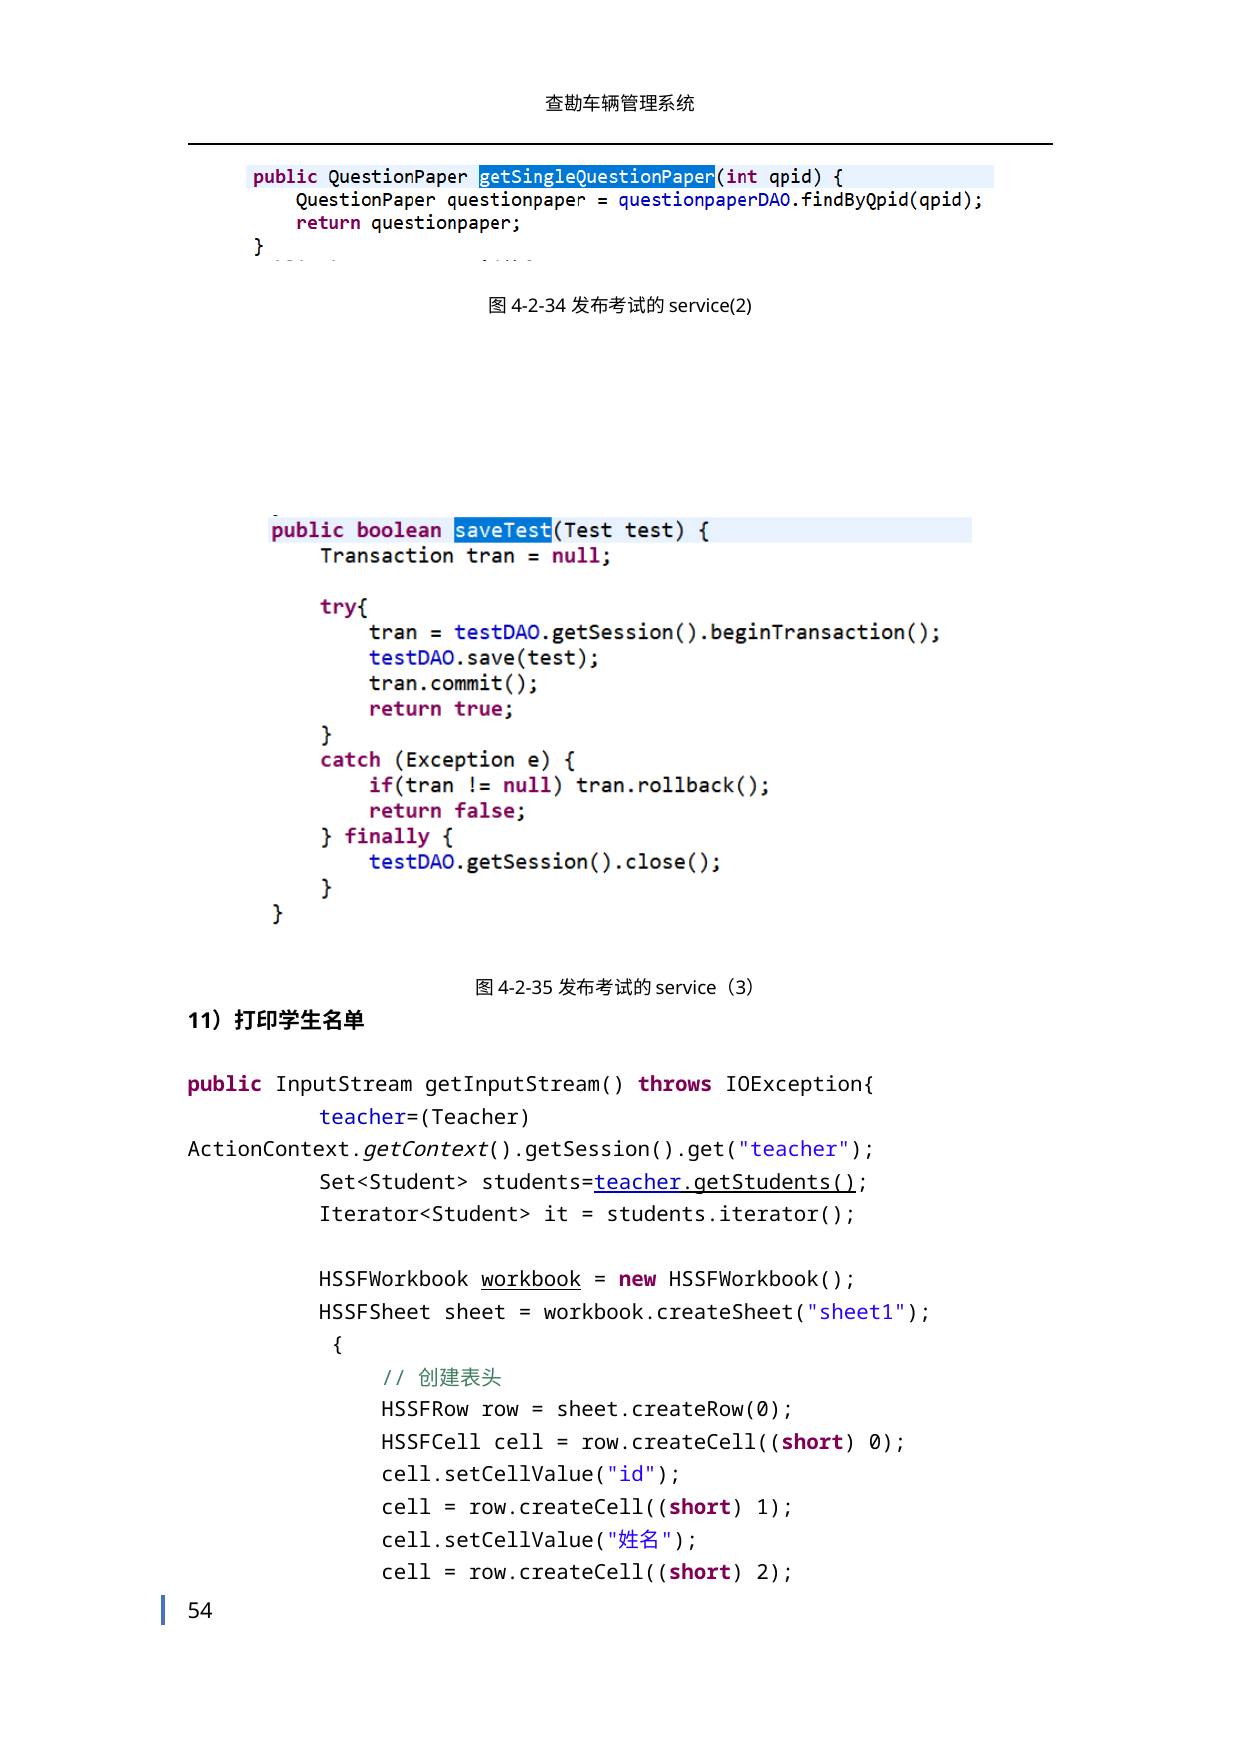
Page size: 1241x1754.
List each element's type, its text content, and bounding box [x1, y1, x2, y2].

text cell.setCellValue("姓名"); [187, 1523, 1053, 1555]
text 图4-2-35 发布考试的service（3） [187, 970, 1053, 1003]
text Iterator<Student> it = students.iterator(); [187, 1198, 1053, 1230]
text // 创建表头 [187, 1360, 1053, 1393]
text cell.setCellValue("id"); [187, 1458, 1053, 1490]
text public InputStream getInputStream() throws IOException{ [187, 1068, 1053, 1100]
list 打印学生名单 [187, 1003, 1053, 1035]
text HSSFRow row = sheet.createRow(0); [187, 1393, 1053, 1425]
text teacher=(Teacher) ActionContext.getContext().getSession().get("teacher"); [187, 1100, 1053, 1165]
text 图4-2-34 发布考试的service(2) [187, 288, 1053, 320]
text cell = row.createCell((short) 2); [187, 1555, 1053, 1588]
text { [187, 1328, 1053, 1360]
text HSSFSheet sheet = workbook.createSheet("sheet1"); [187, 1295, 1053, 1328]
text HSSFCell cell = row.createCell((short) 0); [187, 1425, 1053, 1458]
text HSSFWorkbook workbook = new HSSFWorkbook(); [187, 1263, 1053, 1295]
picture [268, 515, 972, 932]
picture [246, 157, 994, 261]
text cell = row.createCell((short) 1); [187, 1490, 1053, 1523]
text Set<Student> students=teacher.getStudents(); [187, 1165, 1053, 1198]
